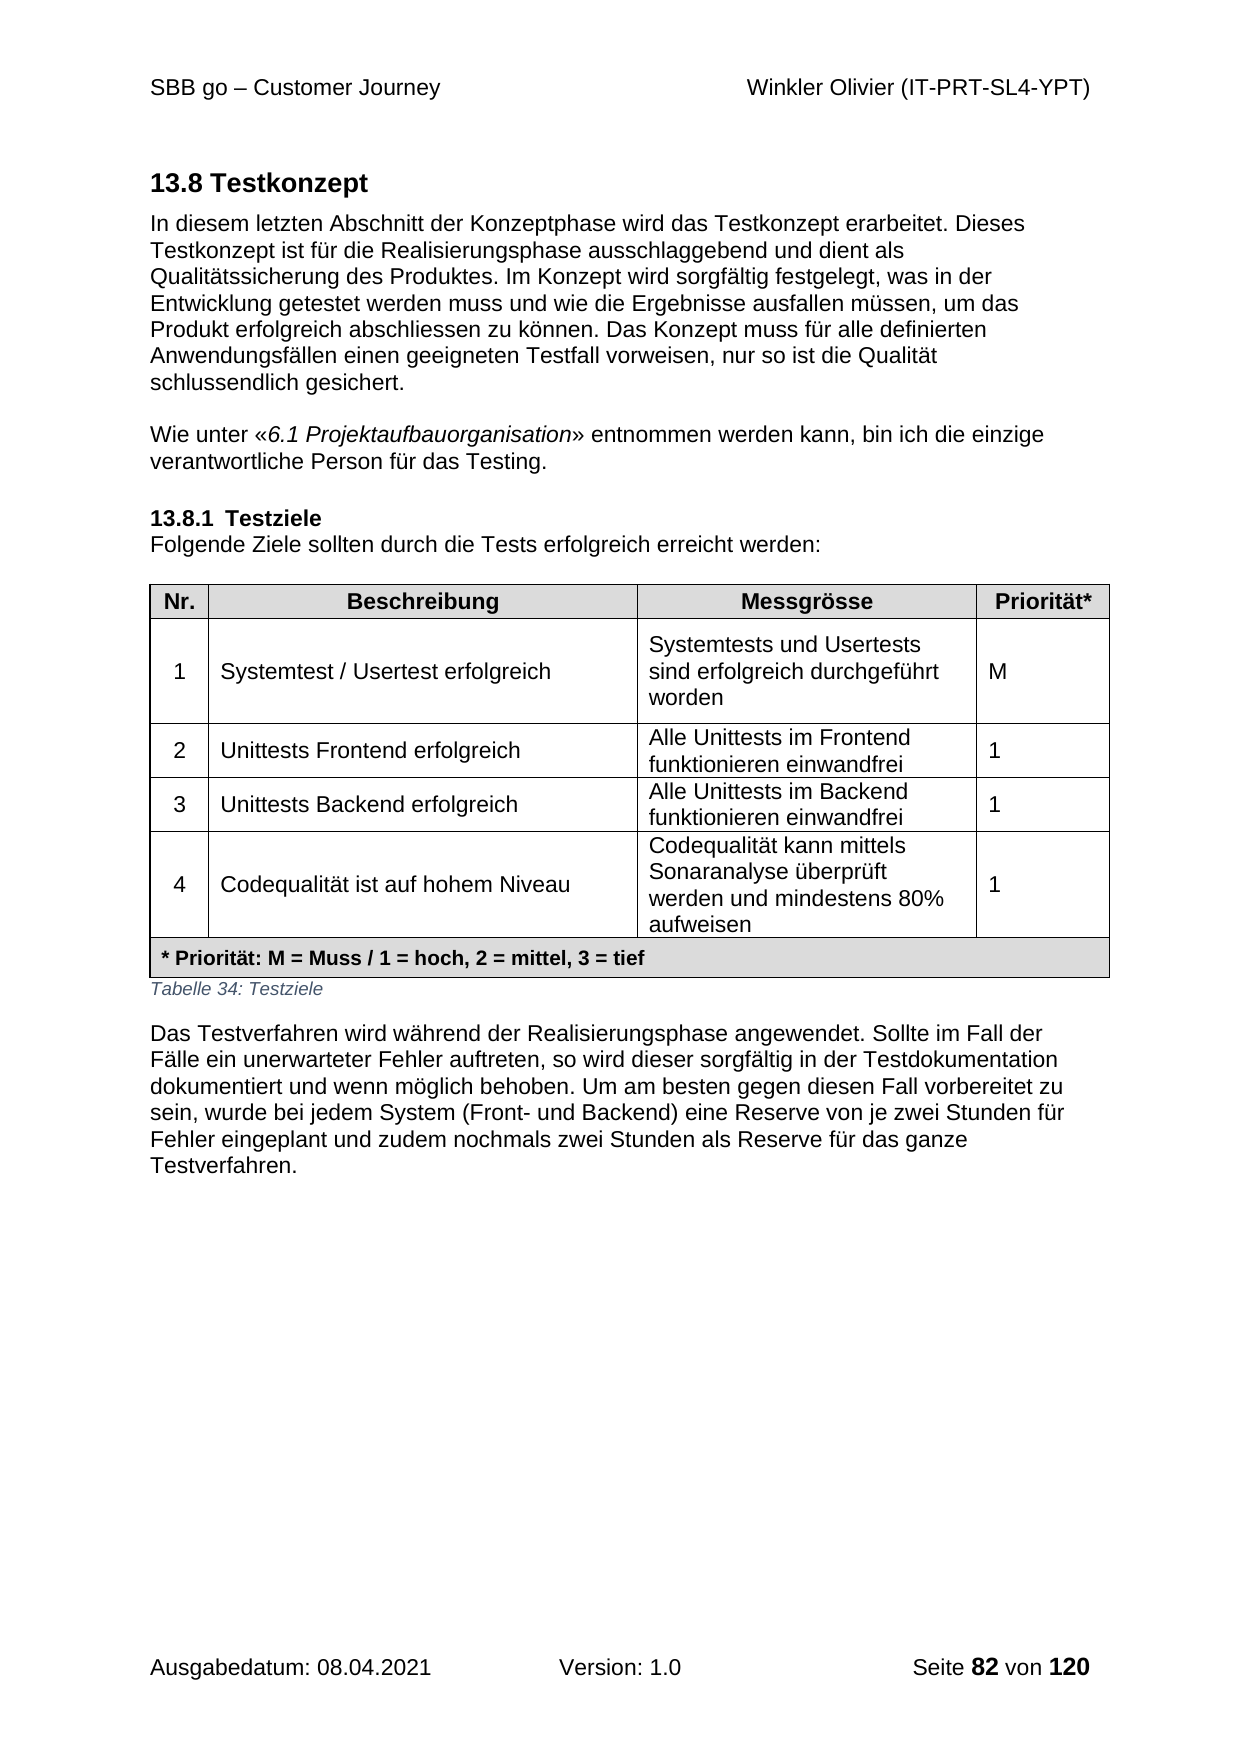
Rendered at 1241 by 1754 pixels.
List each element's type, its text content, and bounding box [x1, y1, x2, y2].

text Wie unter «6.1 Projektaufbauorganisation» entnommen werden kann, bin ich die einzige verantwortliche Person für das Testing. [150, 421, 1090, 474]
table_cell * Priorität: M = Muss / 1 = hoch, 2 = mittel, 3 = tief [151, 938, 1109, 977]
text Das Testverfahren wird während der Realisierungsphase angewendet. Sollte im Fall der Fälle ein unerwarteter Fehler auftreten, so wird dieser sorgfältig in der Testdokumentation dokumentiert und wenn möglich behoben. Um am besten gegen diesen Fall vorbereitet zu sein, wurde bei jedem System (Front- und Backend) eine Reserve von je zwei Stunden für Fehler eingeplant und zudem nochmals zwei Stunden als Reserve für das ganze Testverfahren. [150, 1020, 1090, 1178]
text Folgende Ziele sollten durch die Tests erfolgreich erreicht werden: [150, 531, 1090, 557]
table_header Messgrösse [638, 585, 976, 618]
table_cell Alle Unittests im Frontend funktionieren einwandfrei [638, 724, 976, 777]
table_cell 1 [977, 778, 1109, 831]
text Tabelle 34: Testziele [150, 978, 1090, 999]
table_cell Unittests Frontend erfolgreich [209, 724, 637, 777]
table_cell 2 [151, 724, 208, 777]
table_cell Codequalität ist auf hohem Niveau [209, 832, 637, 937]
table_cell 4 [151, 832, 208, 937]
text In diesem letzten Abschnitt der Konzeptphase wird das Testkonzept erarbeitet. Dieses Testkonzept ist für die Realisierungsphase ausschlaggebend und dient als Qualitätssicherung des Produktes. Im Konzept wird sorgfältig festgelegt, was in der Entwicklung getestet werden muss und wie die Ergebnisse ausfallen müssen, um das Produkt erfolgreich abschliessen zu können. Das Konzept muss für alle definierten Anwendungsfällen einen geeigneten Testfall vorweisen, nur so ist die Qualität schlussendlich gesichert. [150, 210, 1090, 395]
table_cell Systemtests und Usertests sind erfolgreich durchgeführt worden [638, 619, 976, 723]
table_cell 1 [151, 619, 208, 723]
subtitle Testkonzept [150, 167, 1090, 198]
table_header Priorität* [977, 585, 1109, 618]
table_header Beschreibung [209, 585, 637, 618]
table_cell M [977, 619, 1109, 723]
table_cell Alle Unittests im Backend funktionieren einwandfrei [638, 778, 976, 831]
table_cell 1 [977, 832, 1109, 937]
table_cell Unittests Backend erfolgreich [209, 778, 637, 831]
table_cell 3 [151, 778, 208, 831]
subtitle Testziele [150, 504, 1090, 531]
table_cell Systemtest / Usertest erfolgreich [209, 619, 637, 723]
table_header Nr. [151, 585, 208, 618]
table_cell 1 [977, 724, 1109, 777]
table_cell Codequalität kann mittels Sonaranalyse überprüft werden und mindestens 80% aufweisen [638, 832, 976, 937]
